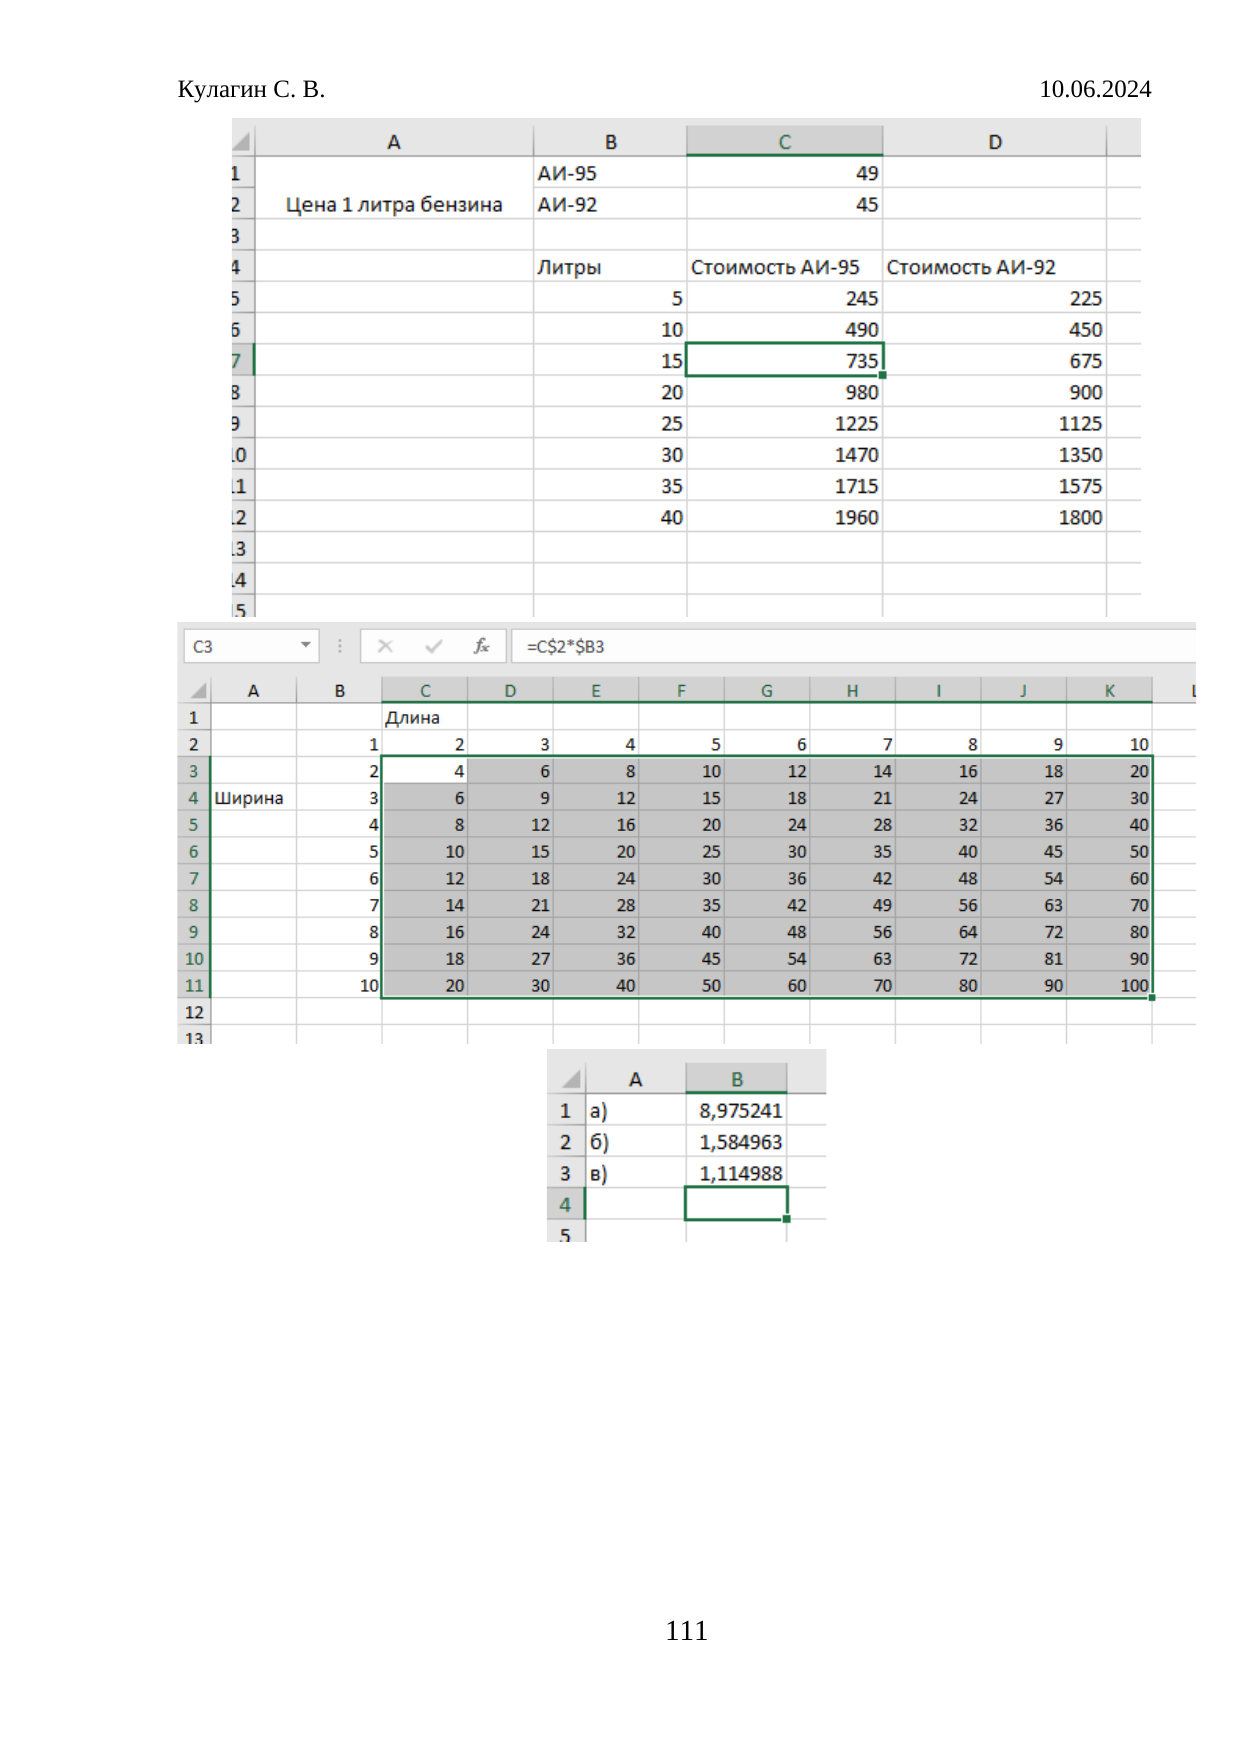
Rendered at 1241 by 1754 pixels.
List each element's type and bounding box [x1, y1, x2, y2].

picture [546, 1049, 827, 1242]
picture [177, 622, 1197, 1044]
picture [231, 118, 1142, 617]
